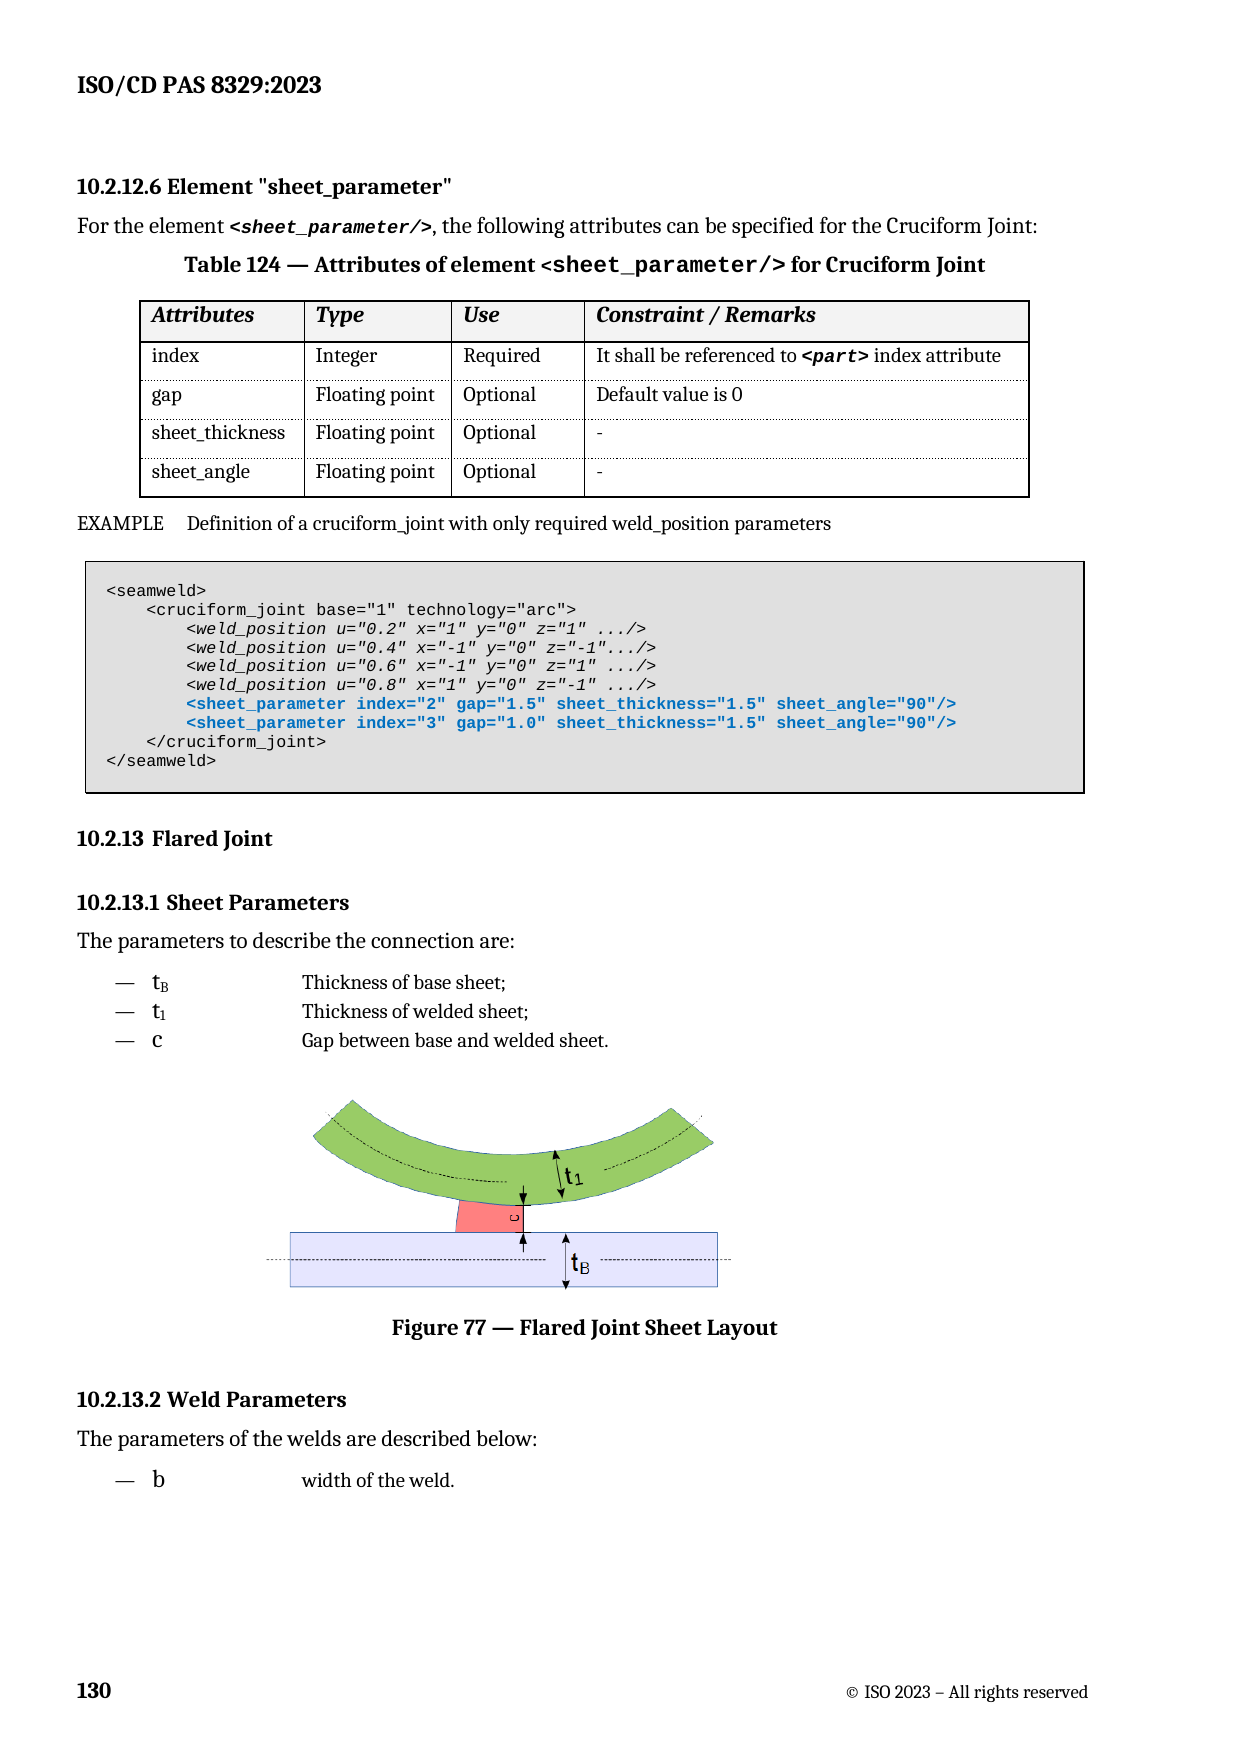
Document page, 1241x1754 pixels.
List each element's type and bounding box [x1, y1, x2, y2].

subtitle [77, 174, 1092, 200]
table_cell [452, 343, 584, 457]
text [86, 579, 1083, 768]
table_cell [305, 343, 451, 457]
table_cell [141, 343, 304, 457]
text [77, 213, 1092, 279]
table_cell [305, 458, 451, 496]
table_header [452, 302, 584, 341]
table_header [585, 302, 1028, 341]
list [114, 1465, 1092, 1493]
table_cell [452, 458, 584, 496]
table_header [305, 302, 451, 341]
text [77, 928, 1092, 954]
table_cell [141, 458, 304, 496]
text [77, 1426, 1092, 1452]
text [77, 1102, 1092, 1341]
picture [266, 1099, 732, 1290]
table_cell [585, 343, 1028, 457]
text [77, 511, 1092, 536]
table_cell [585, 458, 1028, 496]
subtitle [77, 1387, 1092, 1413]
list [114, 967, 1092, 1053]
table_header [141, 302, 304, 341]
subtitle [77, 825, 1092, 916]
